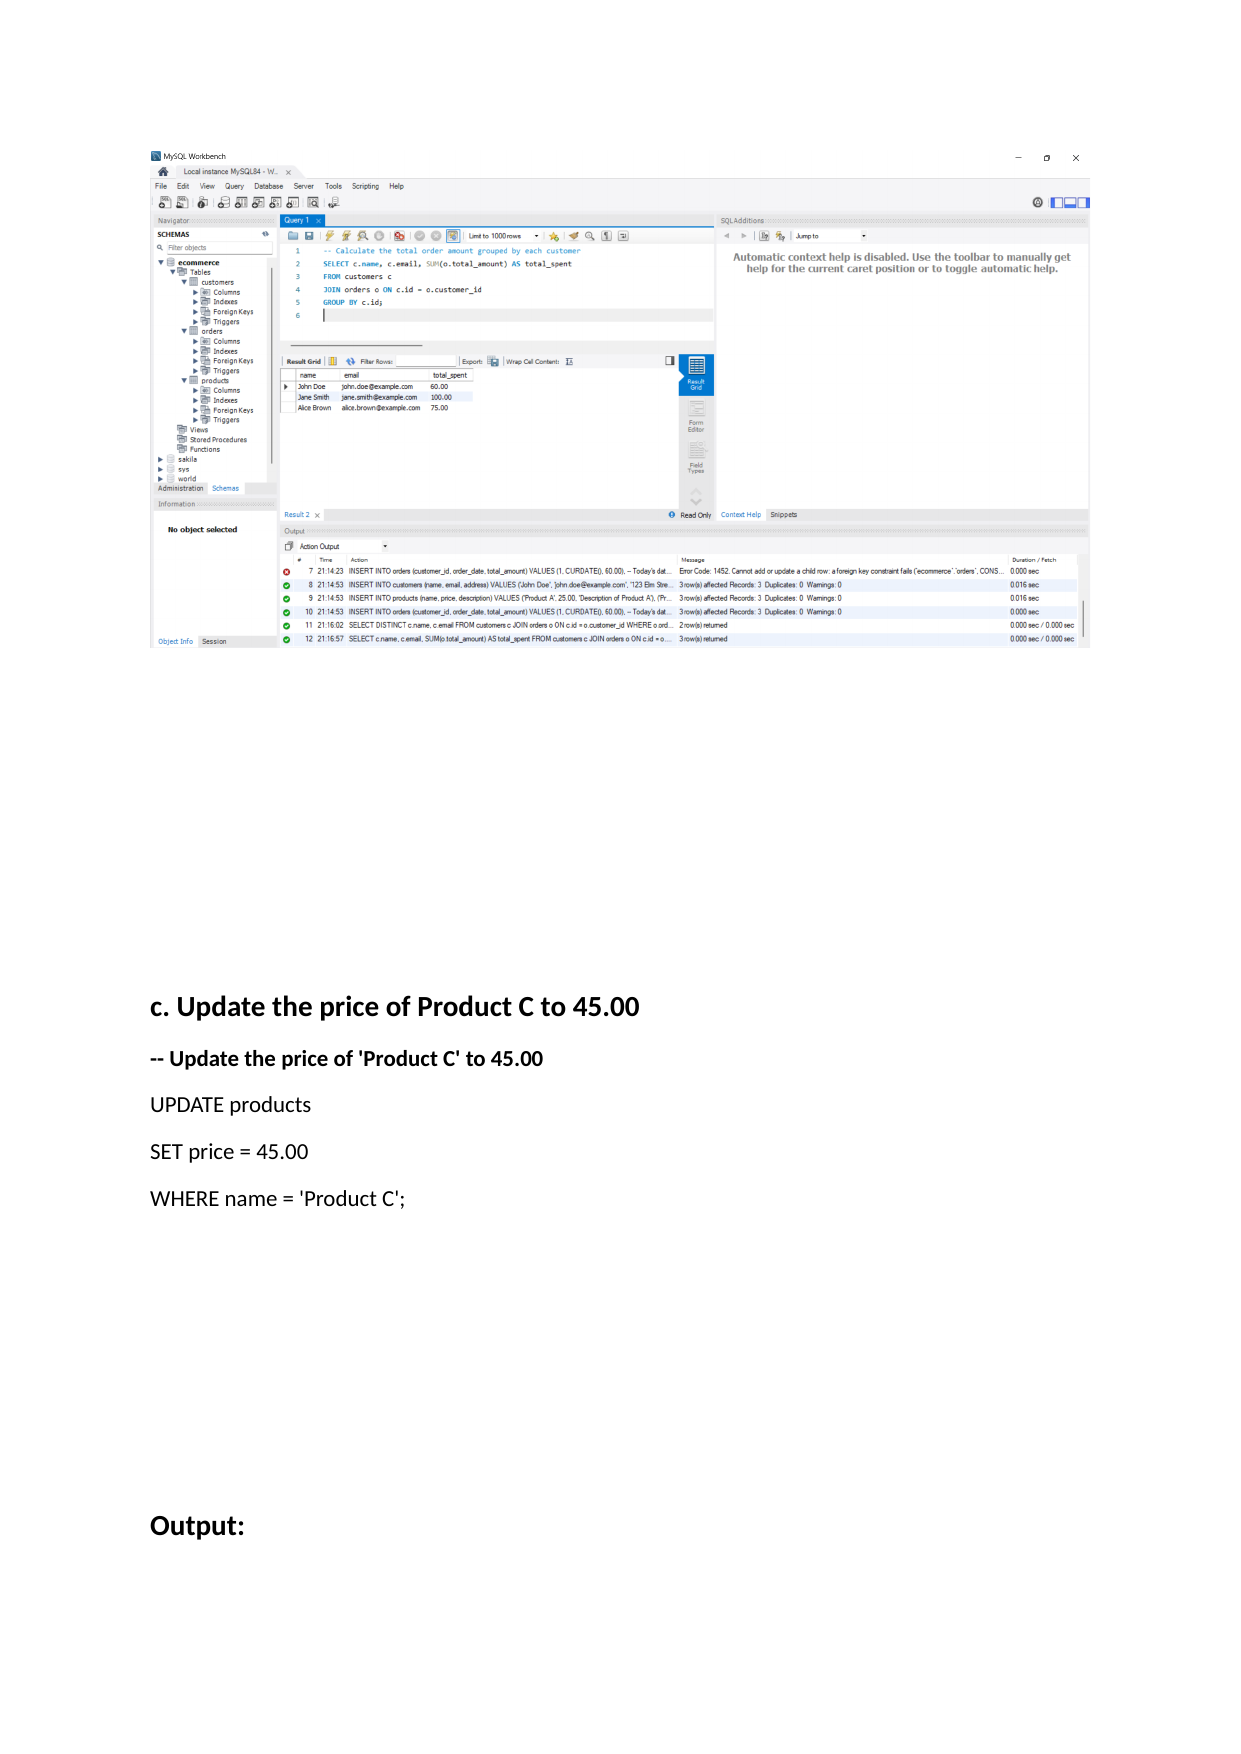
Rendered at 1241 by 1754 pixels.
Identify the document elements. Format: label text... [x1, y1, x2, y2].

text WHERE name = 'Product C'; [150, 1184, 1090, 1212]
text -- Update the price of 'Product C' to 45.00 [150, 1044, 1090, 1072]
text UPDATE products [150, 1091, 1090, 1118]
text Output: [150, 1507, 1090, 1542]
text SET price = 45.00 [150, 1137, 1090, 1165]
text c. Update the price of Product C to 45.00 [150, 988, 1090, 1024]
picture [150, 150, 1091, 648]
